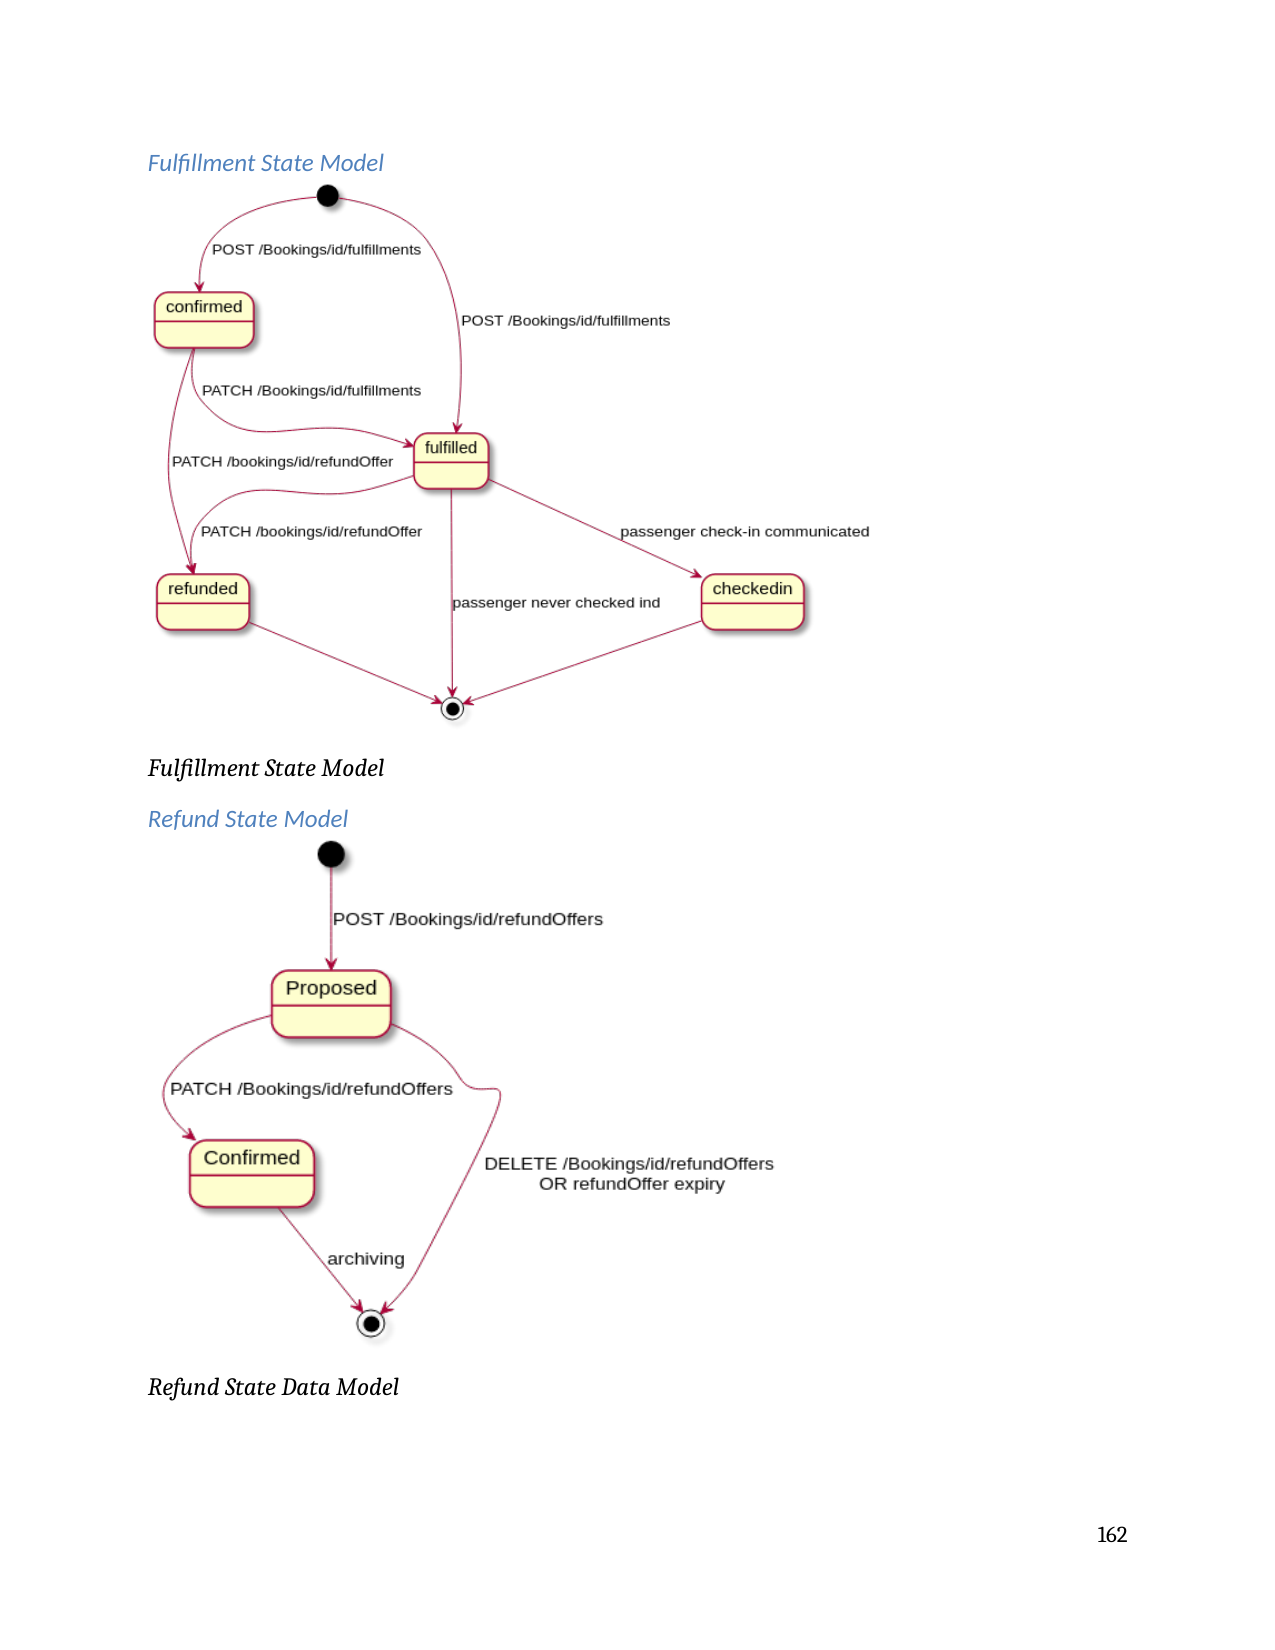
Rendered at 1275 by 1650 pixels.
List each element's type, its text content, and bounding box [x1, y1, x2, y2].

picture [147, 178, 878, 733]
subtitle Refund State Model [148, 803, 1127, 834]
picture [147, 833, 784, 1353]
subtitle Fulfillment State Model [148, 148, 1127, 178]
text Fulfillment State Model [148, 754, 1127, 782]
text Refund State Data Model [148, 1373, 1127, 1402]
